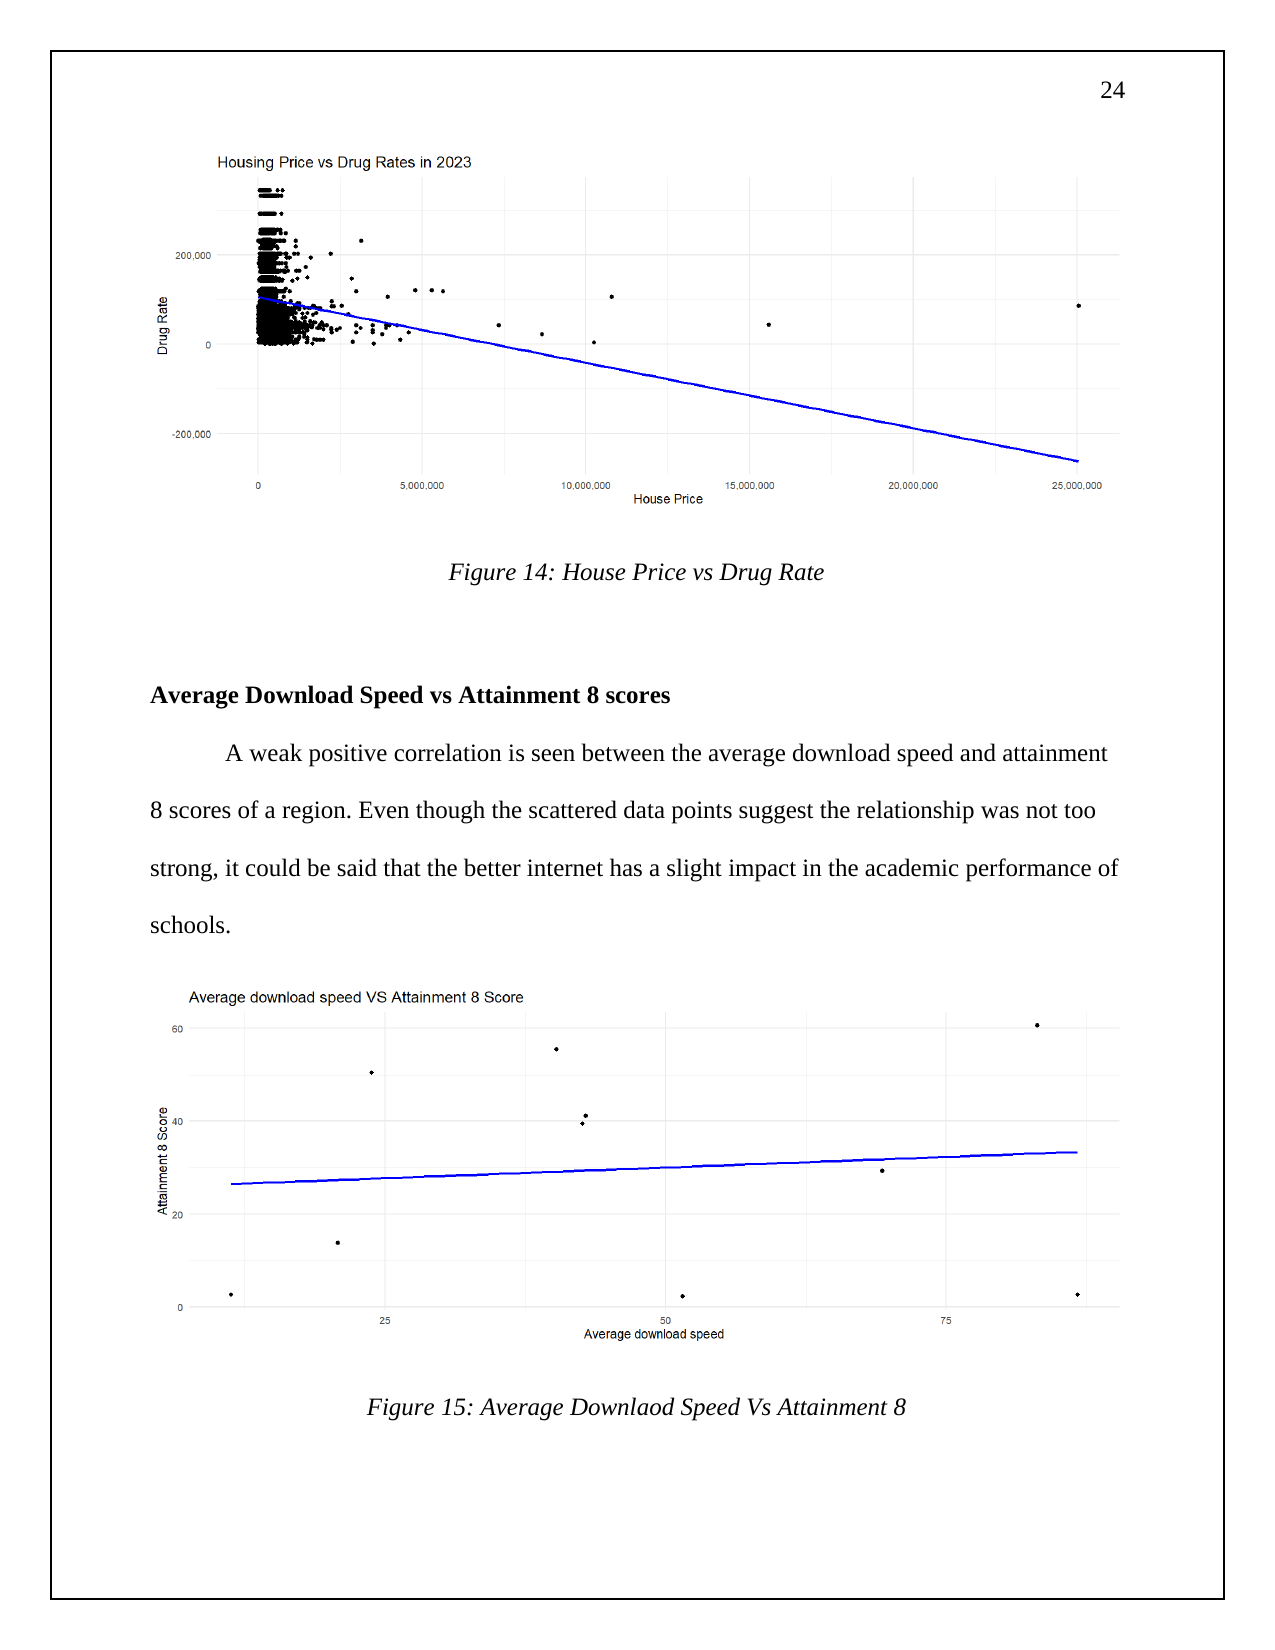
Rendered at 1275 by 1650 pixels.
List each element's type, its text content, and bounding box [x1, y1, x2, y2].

text Figure 15: Average Downlaod Speed Vs Attainment 8 [150, 1392, 1125, 1420]
subtitle Average Download Speed vs Attainment 8 scores [150, 681, 1125, 709]
text Figure 14: House Price vs Drug Rate [150, 557, 1125, 586]
picture [150, 150, 1125, 512]
text A weak positive correlation is seen between the average download speed and attainment 8 scores of a region. Even though the scattered data points suggest the relationship was not too strong, it could be said that the better internet has a slight impact in the academic performance of schools. [150, 738, 1125, 939]
picture [150, 984, 1125, 1347]
